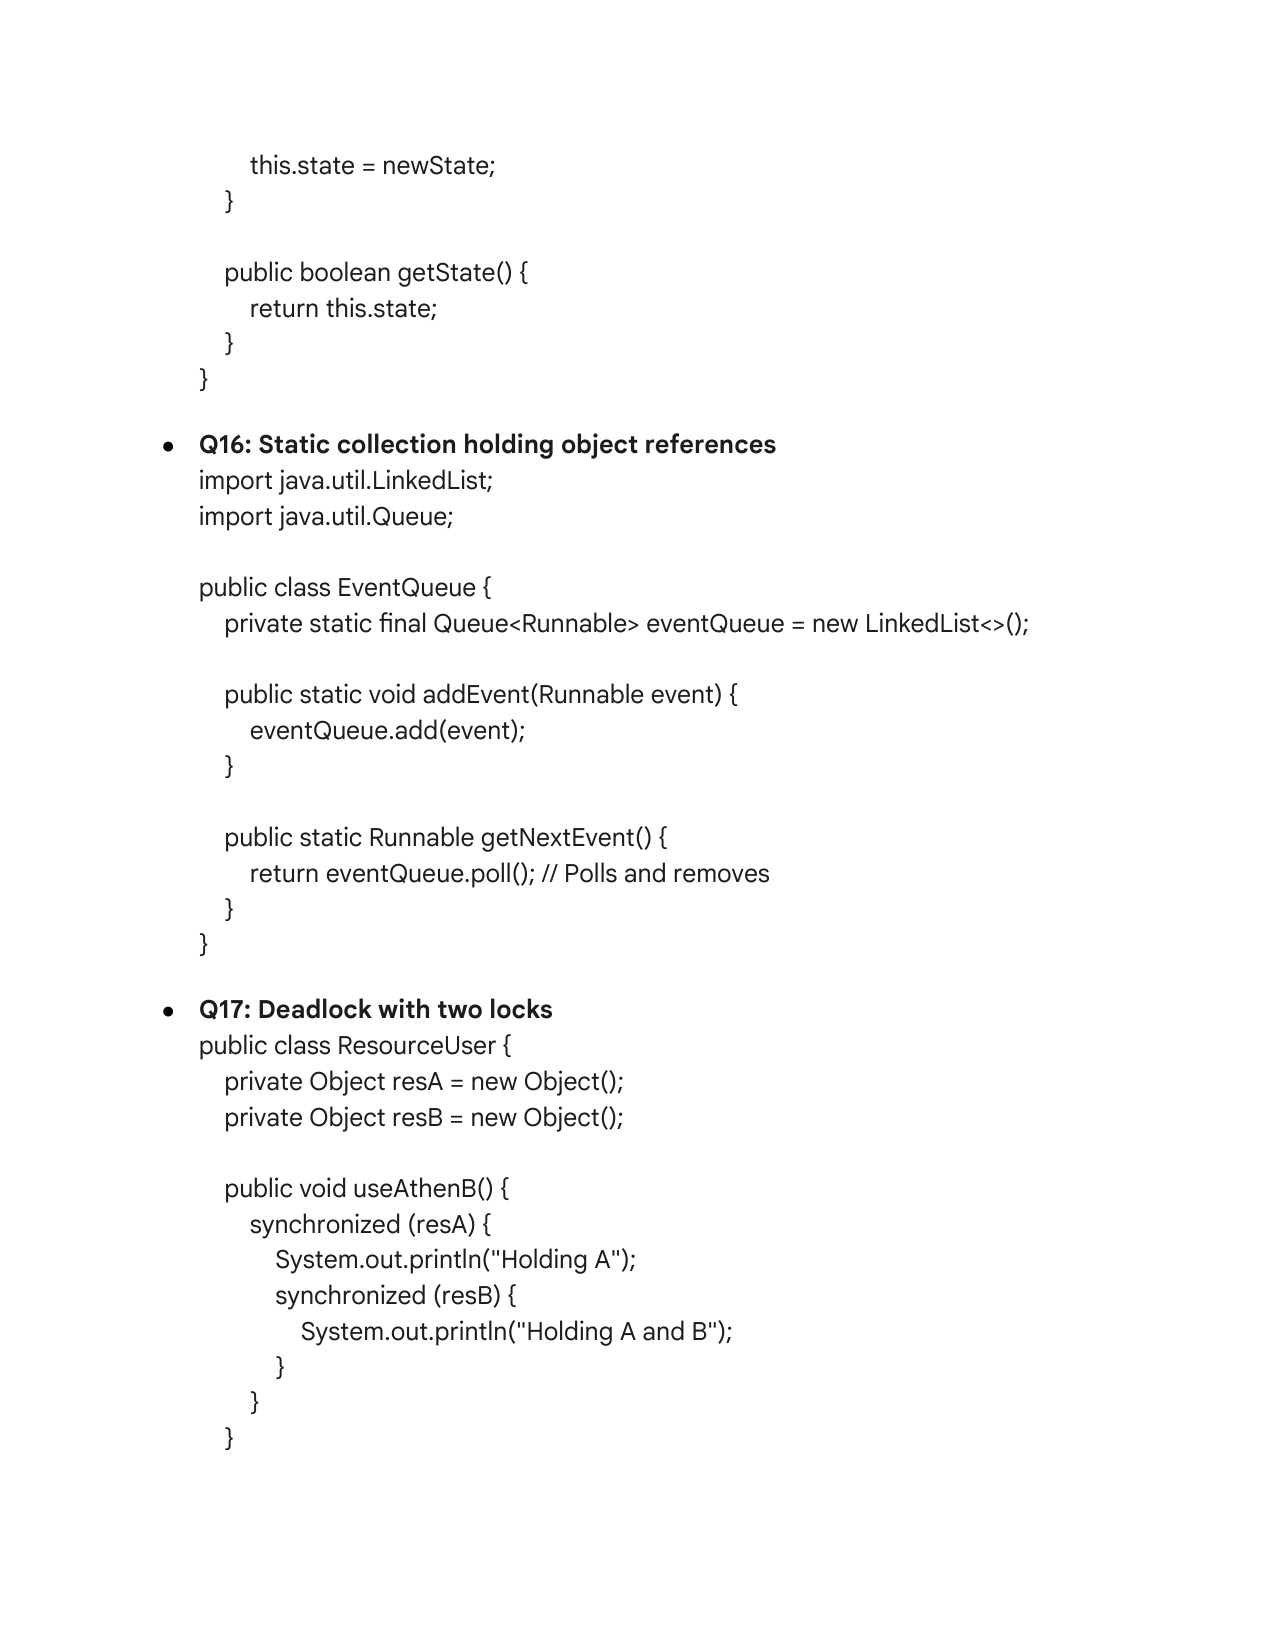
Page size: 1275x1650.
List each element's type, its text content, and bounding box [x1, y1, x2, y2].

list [161, 994, 1125, 1490]
list Q16: Static collection holding object references import java.util.LinkedList; import java.util.Queue; public class EventQueue { private static final Queue<Runnable> eventQueue = new LinkedList<>(); public static void addEvent(Runnable event) { eventQueue.add(event); } public static Runnable getNextEvent() { return eventQueue.poll(); // Polls and removes } } [161, 429, 1125, 991]
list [161, 150, 1125, 426]
